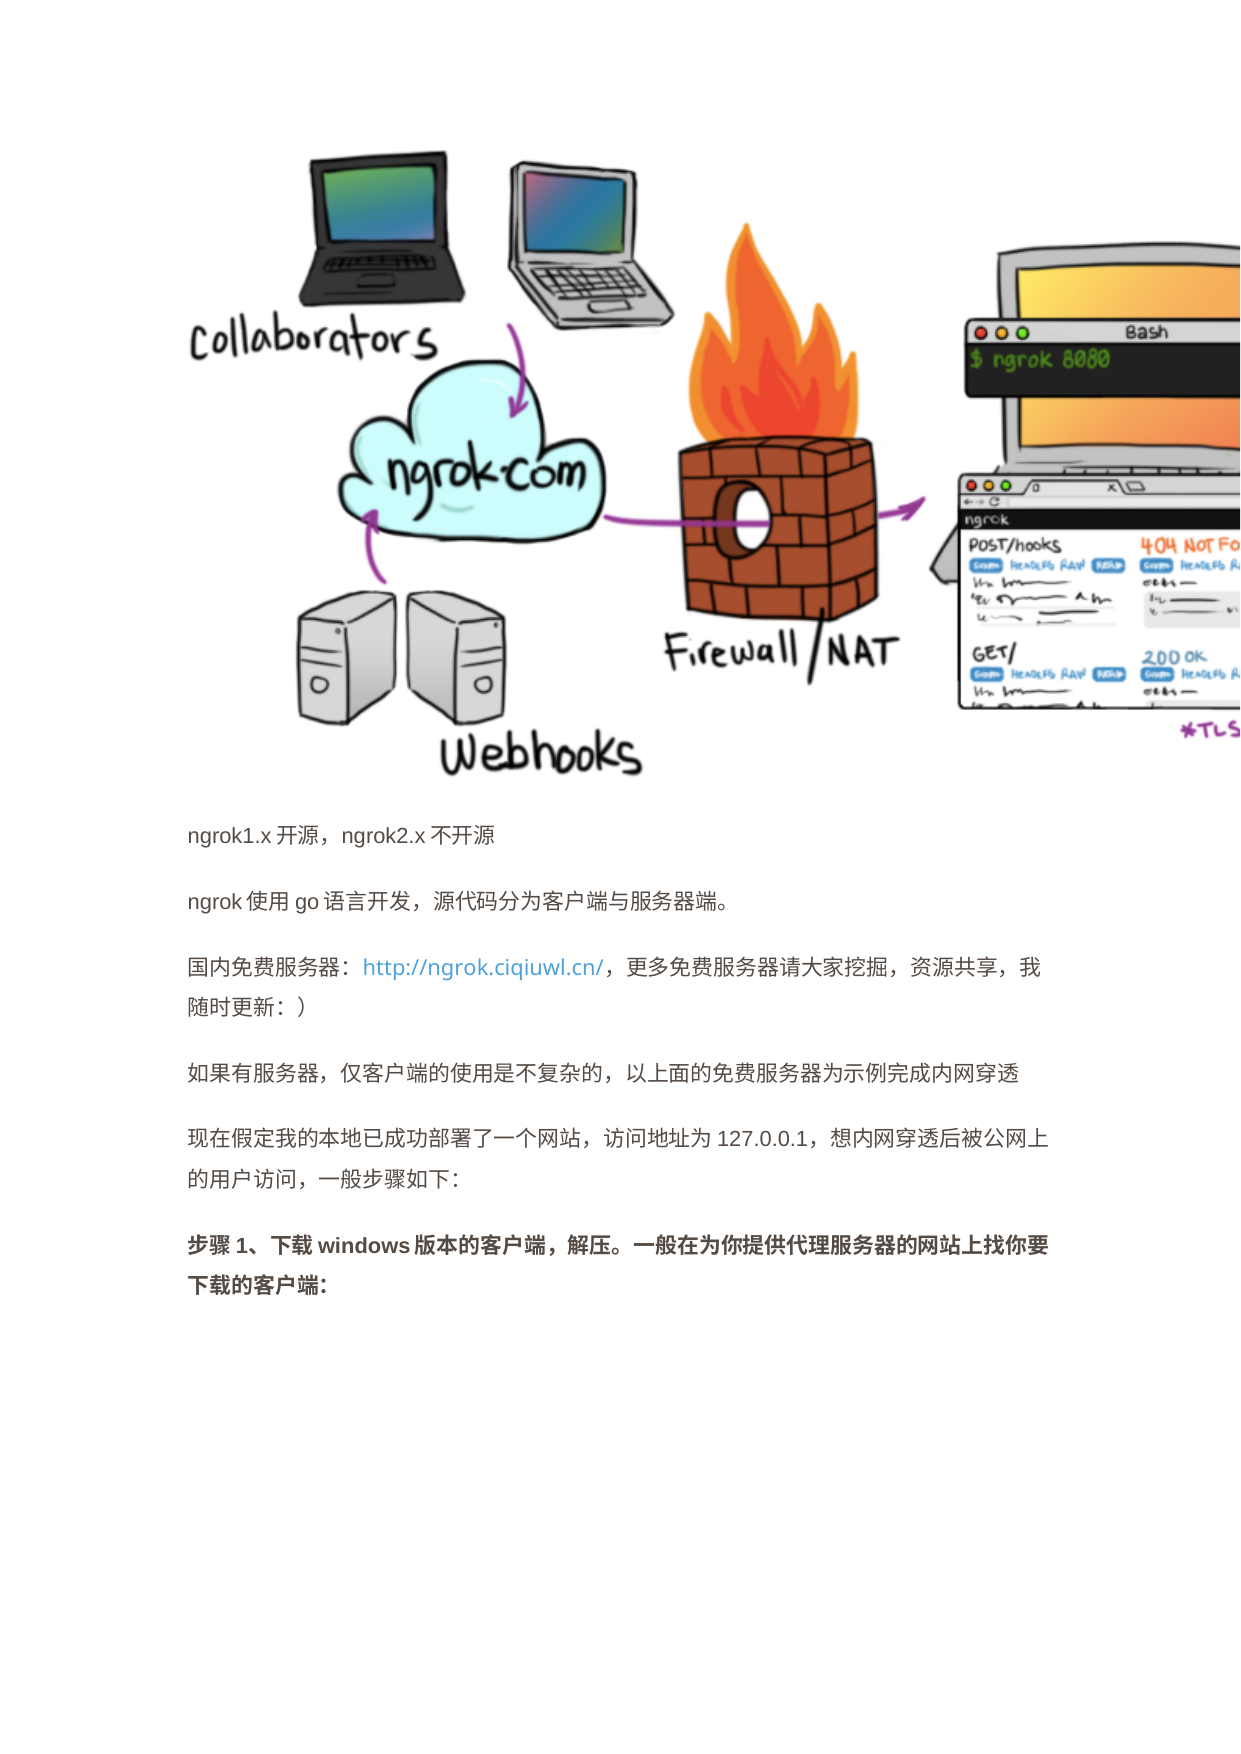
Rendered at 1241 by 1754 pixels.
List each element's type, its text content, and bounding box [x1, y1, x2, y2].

text 如果有服务器，仅客户端的使用是不复杂的，以上面的免费服务器为示例完成内网穿透 [187, 1047, 1053, 1087]
text 步骤1、下载windows版本的客户端，解压。一般在为你提供代理服务器的网站上找你要下载的客户端： [187, 1219, 1053, 1300]
text ngrok使用go语言开发，源代码分为客户端与服务器端。 [187, 875, 1053, 916]
text ngrok1.x开源，ngrok2.x不开源 [187, 809, 1053, 850]
picture [187, 150, 1241, 785]
text 现在假定我的本地已成功部署了一个网站，访问地址为127.0.0.1，想内网穿透后被公网上的用户访问，一般步骤如下： [187, 1112, 1053, 1194]
text 国内免费服务器：http://ngrok.ciqiuwl.cn/，更多免费服务器请大家挖掘，资源共享，我随时更新：） [187, 941, 1053, 1022]
